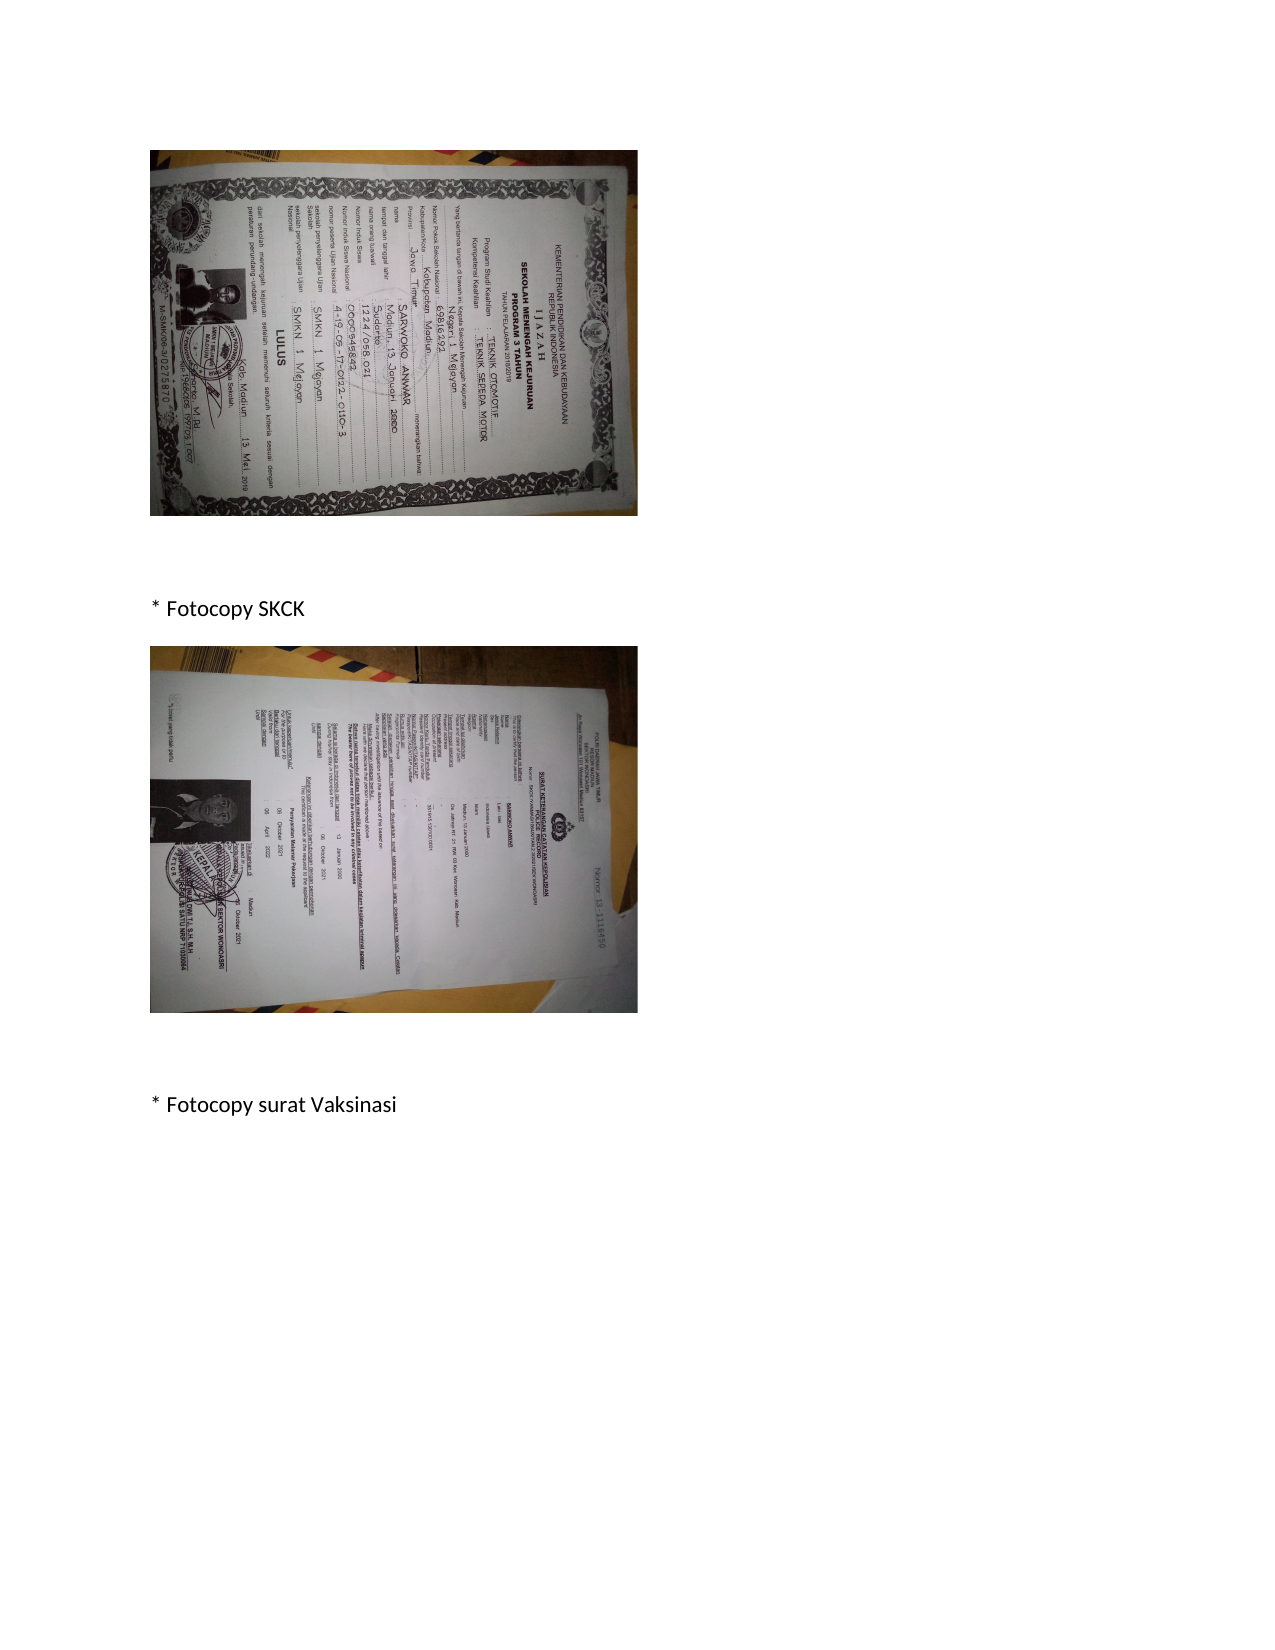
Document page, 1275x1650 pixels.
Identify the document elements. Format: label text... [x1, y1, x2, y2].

text * Fotocopy surat Vaksinasi [150, 1090, 1125, 1118]
text * Fotocopy SKCK [150, 594, 1125, 622]
picture [150, 150, 638, 516]
picture [150, 646, 638, 1013]
